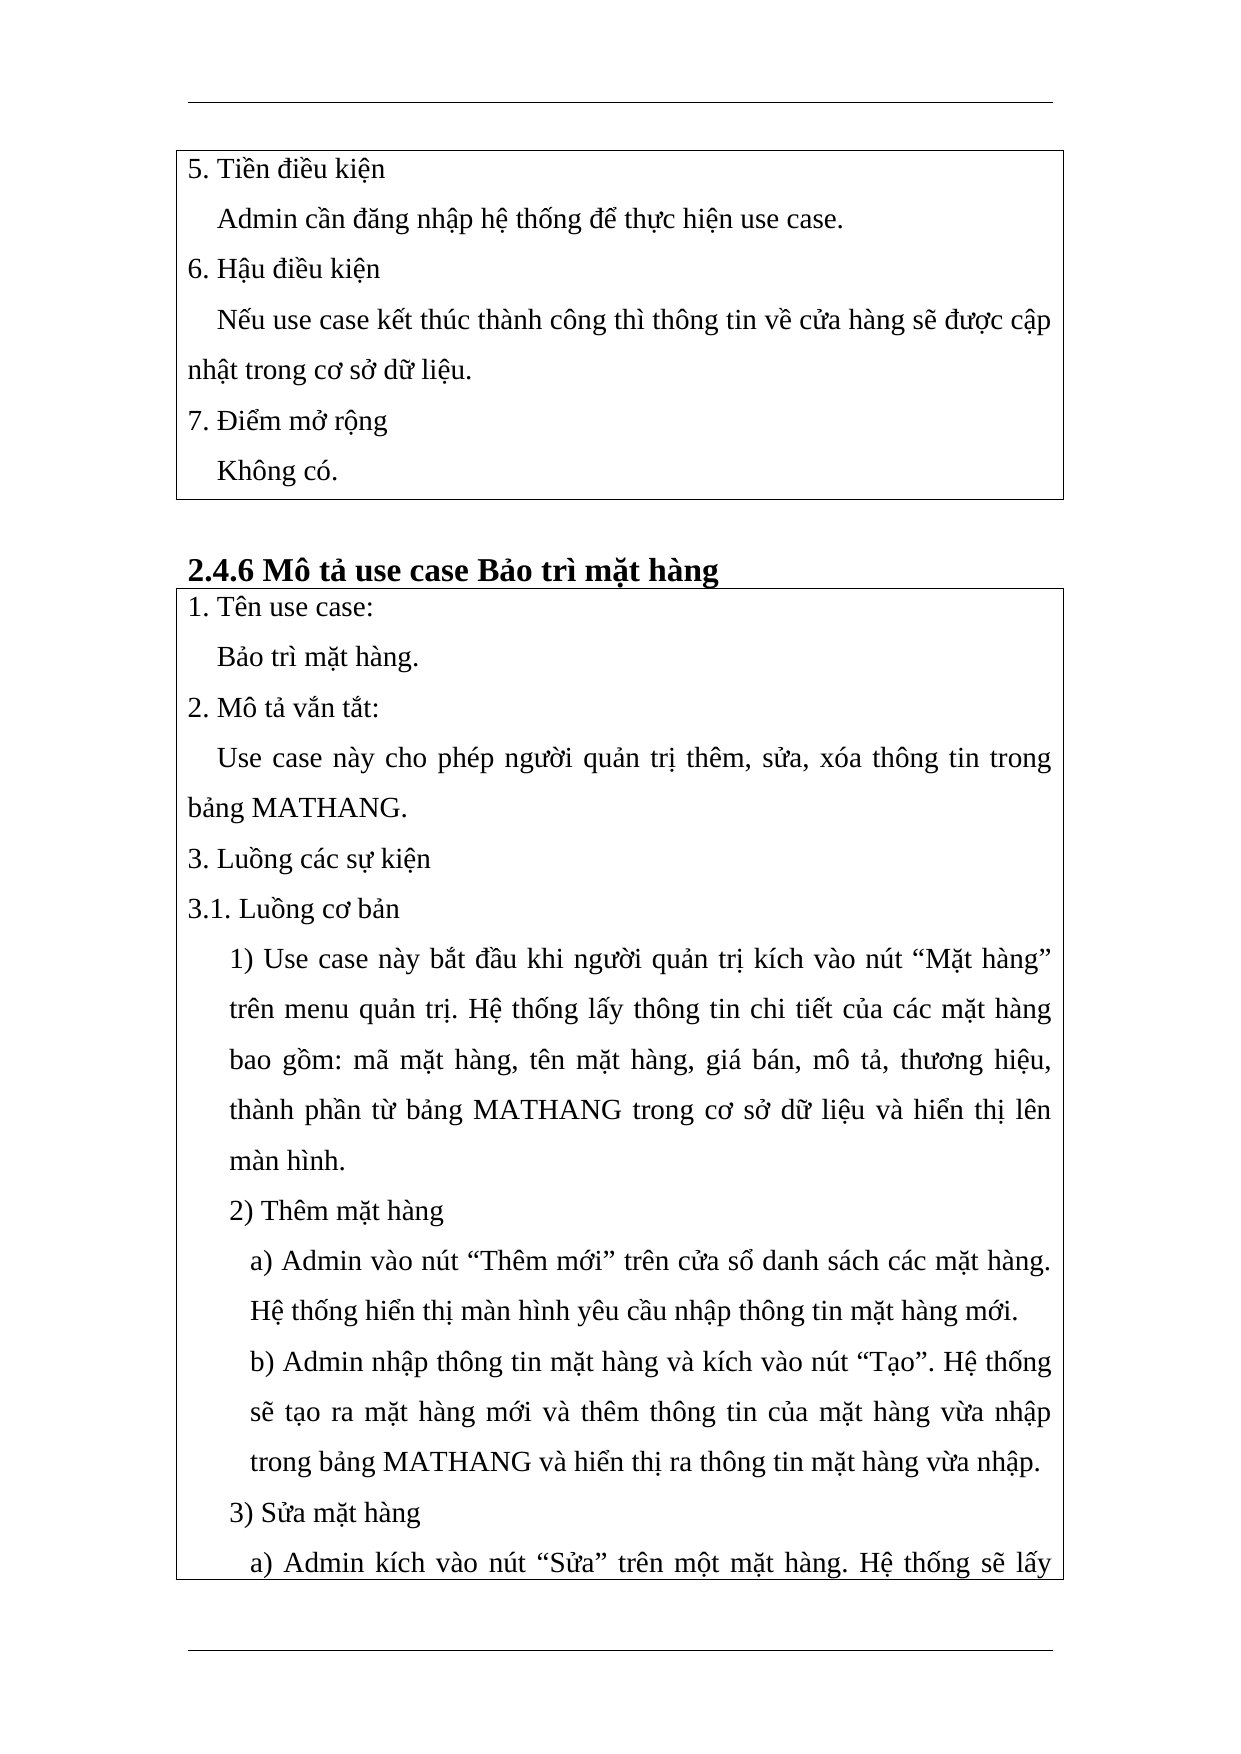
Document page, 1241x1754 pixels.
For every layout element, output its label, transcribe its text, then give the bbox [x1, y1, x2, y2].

text 2.4.6 Mô tả use case Bảo trì mặt hàng [187, 550, 1053, 588]
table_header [177, 589, 1063, 1579]
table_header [177, 151, 1063, 498]
